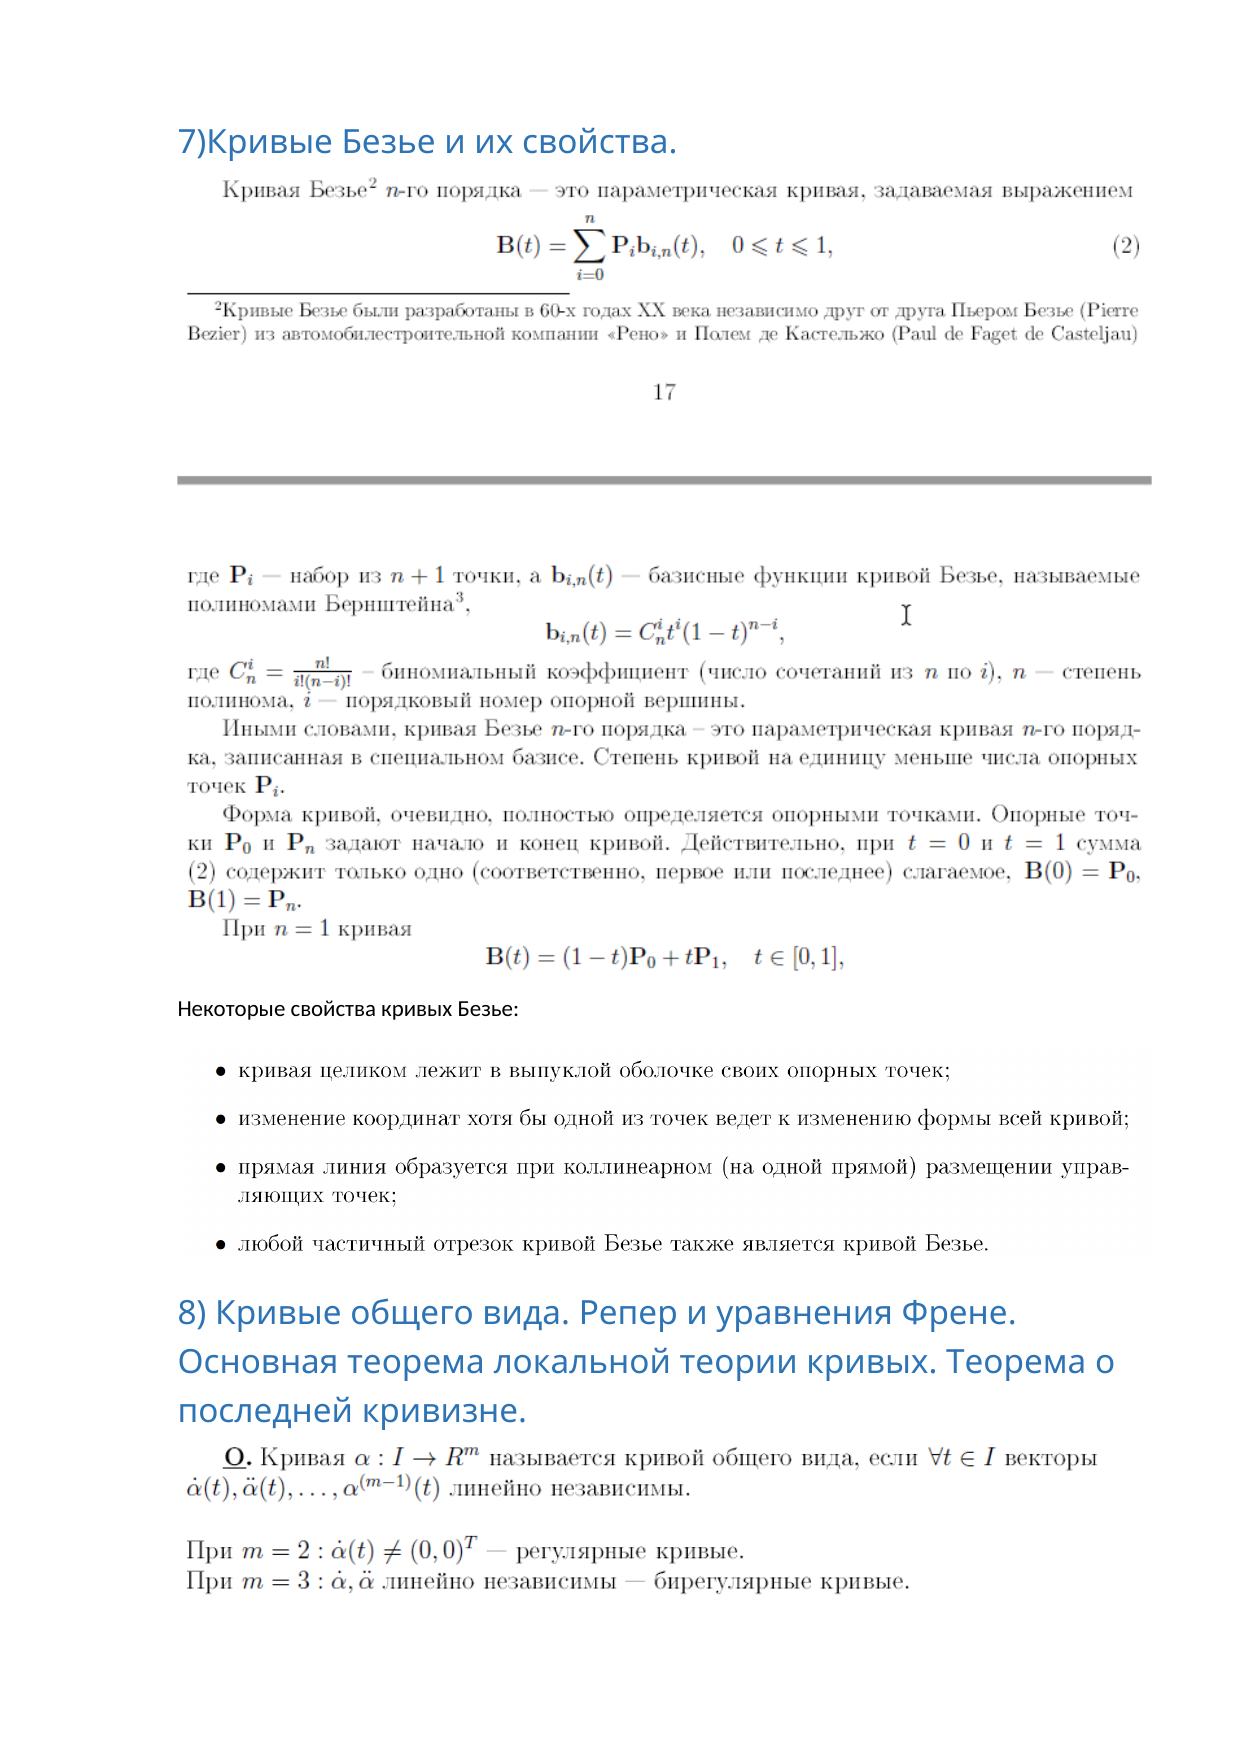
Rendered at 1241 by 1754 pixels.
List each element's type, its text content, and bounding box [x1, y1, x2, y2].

subtitle 7)Кривые Безье и их свойства. [177, 118, 1152, 163]
picture [177, 1041, 1152, 1262]
picture [177, 1435, 1152, 1601]
subtitle 8) Кривые общего вида. Репер и уравнения Френе. Основная теорема локальной теории кривых. Теорема о последней кривизне. [177, 1289, 1152, 1432]
picture [177, 167, 1152, 976]
text Некоторые свойства кривых Безье: [177, 994, 1152, 1022]
